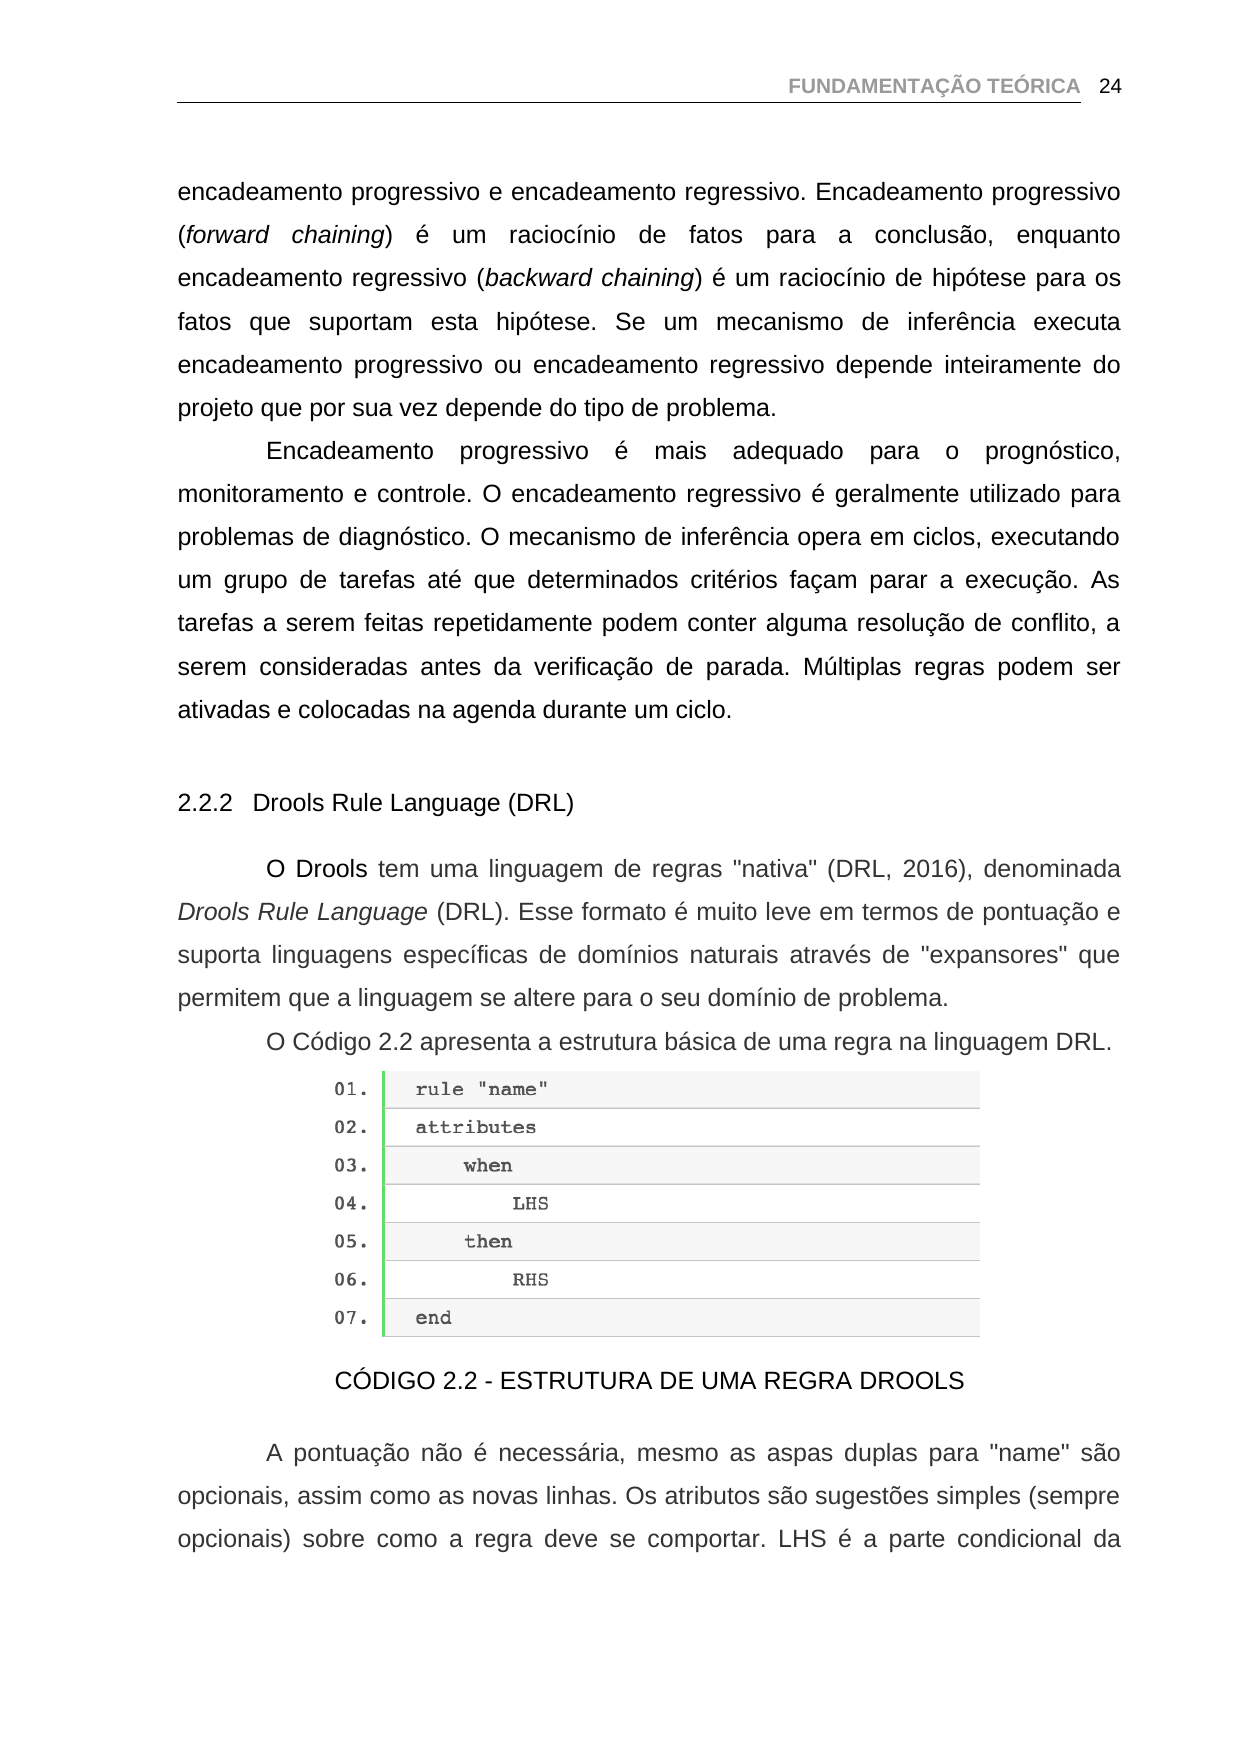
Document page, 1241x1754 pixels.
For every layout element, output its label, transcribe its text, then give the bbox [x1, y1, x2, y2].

text Encadeamento progressivo é mais adequado para o prognóstico, monitoramento e controle. O encadeamento regressivo é geralmente utilizado para problemas de diagnóstico. O mecanismo de inferência opera em ciclos, executando um grupo de tarefas até que determinados critérios façam parar a execução. As tarefas a serem feitas repetidamente podem conter alguma resolução de conflito, a serem consideradas antes da verificação de parada. Múltiplas regras podem ser ativadas e colocadas na agenda durante um ciclo. [177, 436, 1122, 723]
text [177, 177, 1122, 422]
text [177, 1438, 1122, 1553]
text O Drools tem uma linguagem de regras "nativa" (DRL, 2016), denominada Drools Rule Language (DRL). Esse formato é muito leve em termos de pontuação e suporta linguagens específicas de domínios naturais através de "expansores" que permitem que a linguagem se altere para o seu domínio de problema. [177, 854, 1122, 1012]
text Código 2.2 - Estrutura de uma regra drools [177, 1366, 1122, 1394]
picture [319, 1069, 980, 1337]
text O Código 2.2 apresenta a estrutura básica de uma regra na linguagem DRL. [177, 1027, 1122, 1055]
subtitle Drools Rule Language (DRL) [177, 788, 1122, 817]
